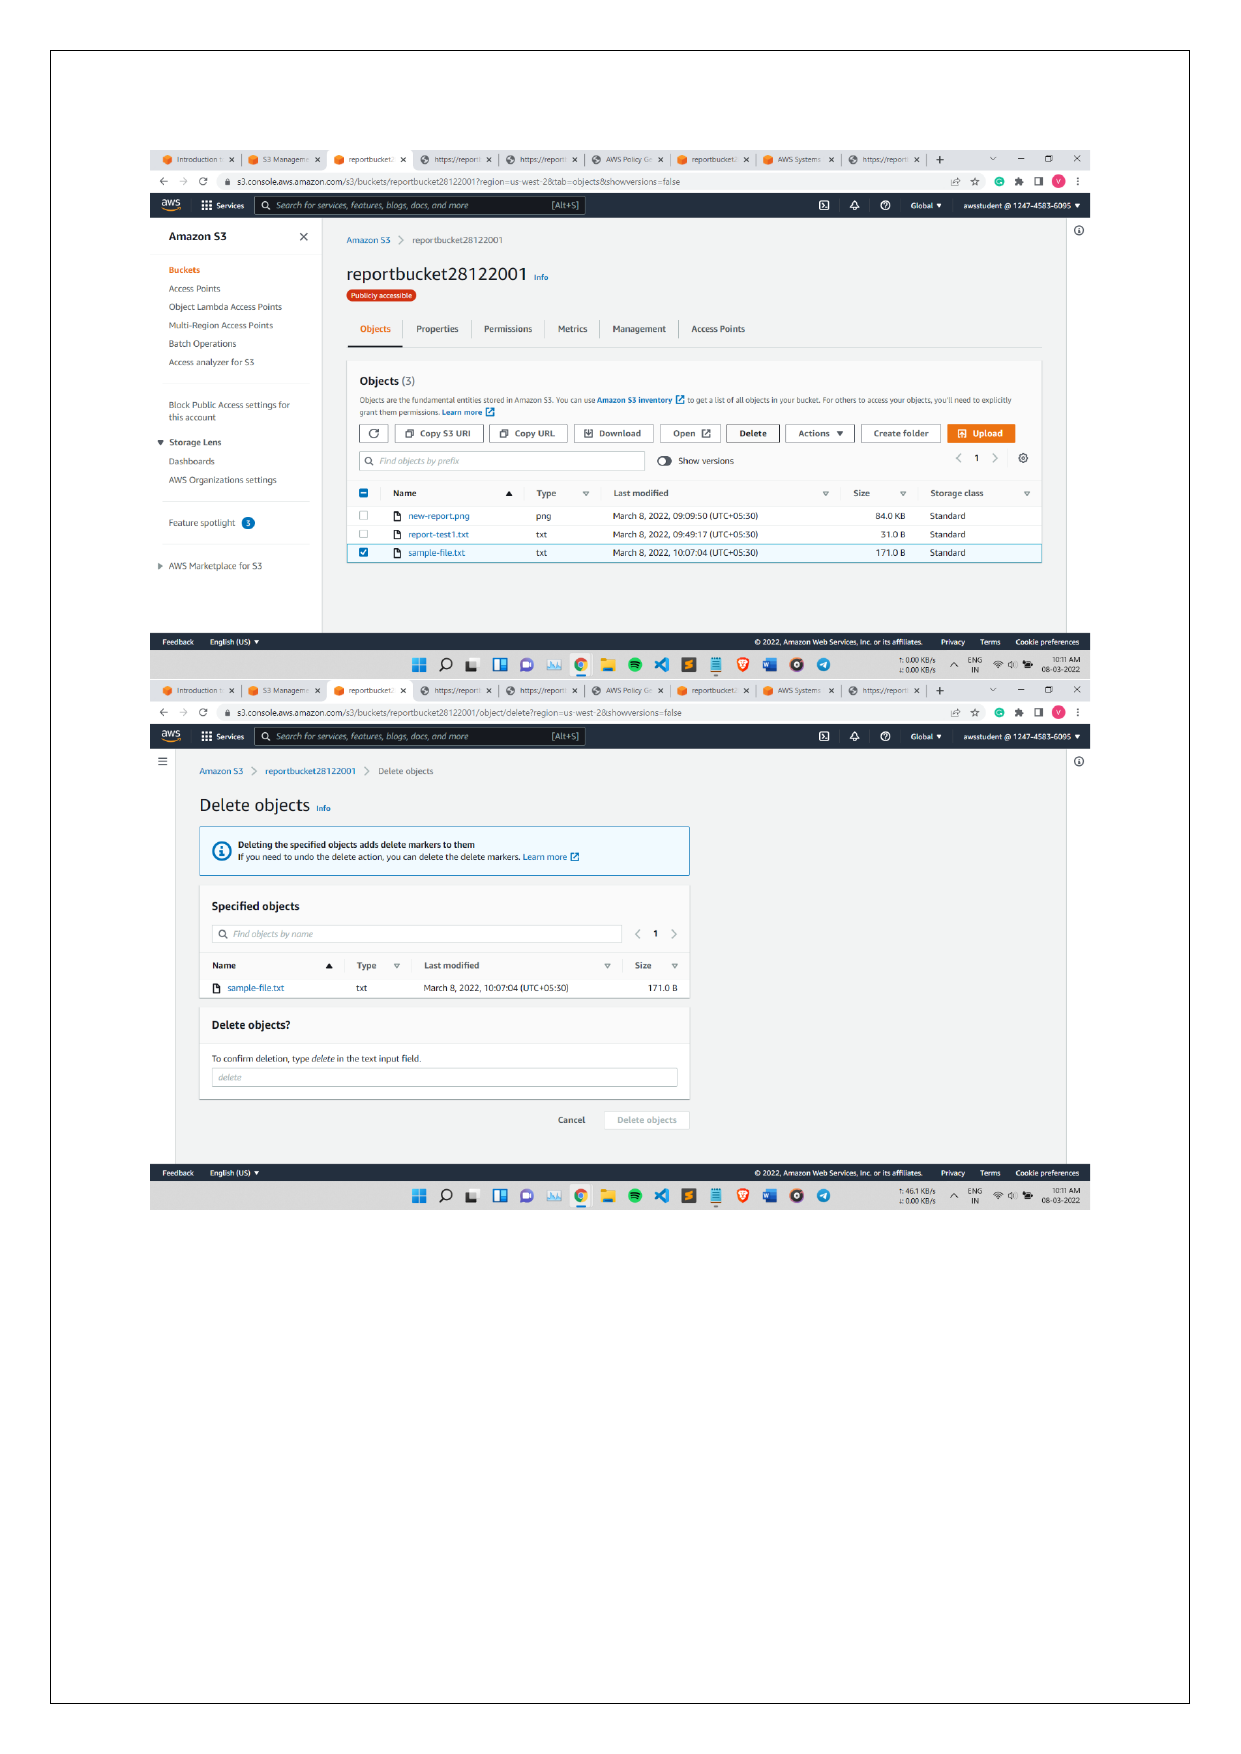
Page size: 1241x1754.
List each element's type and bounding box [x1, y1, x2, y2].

picture [150, 680, 1091, 1210]
picture [150, 150, 1091, 679]
